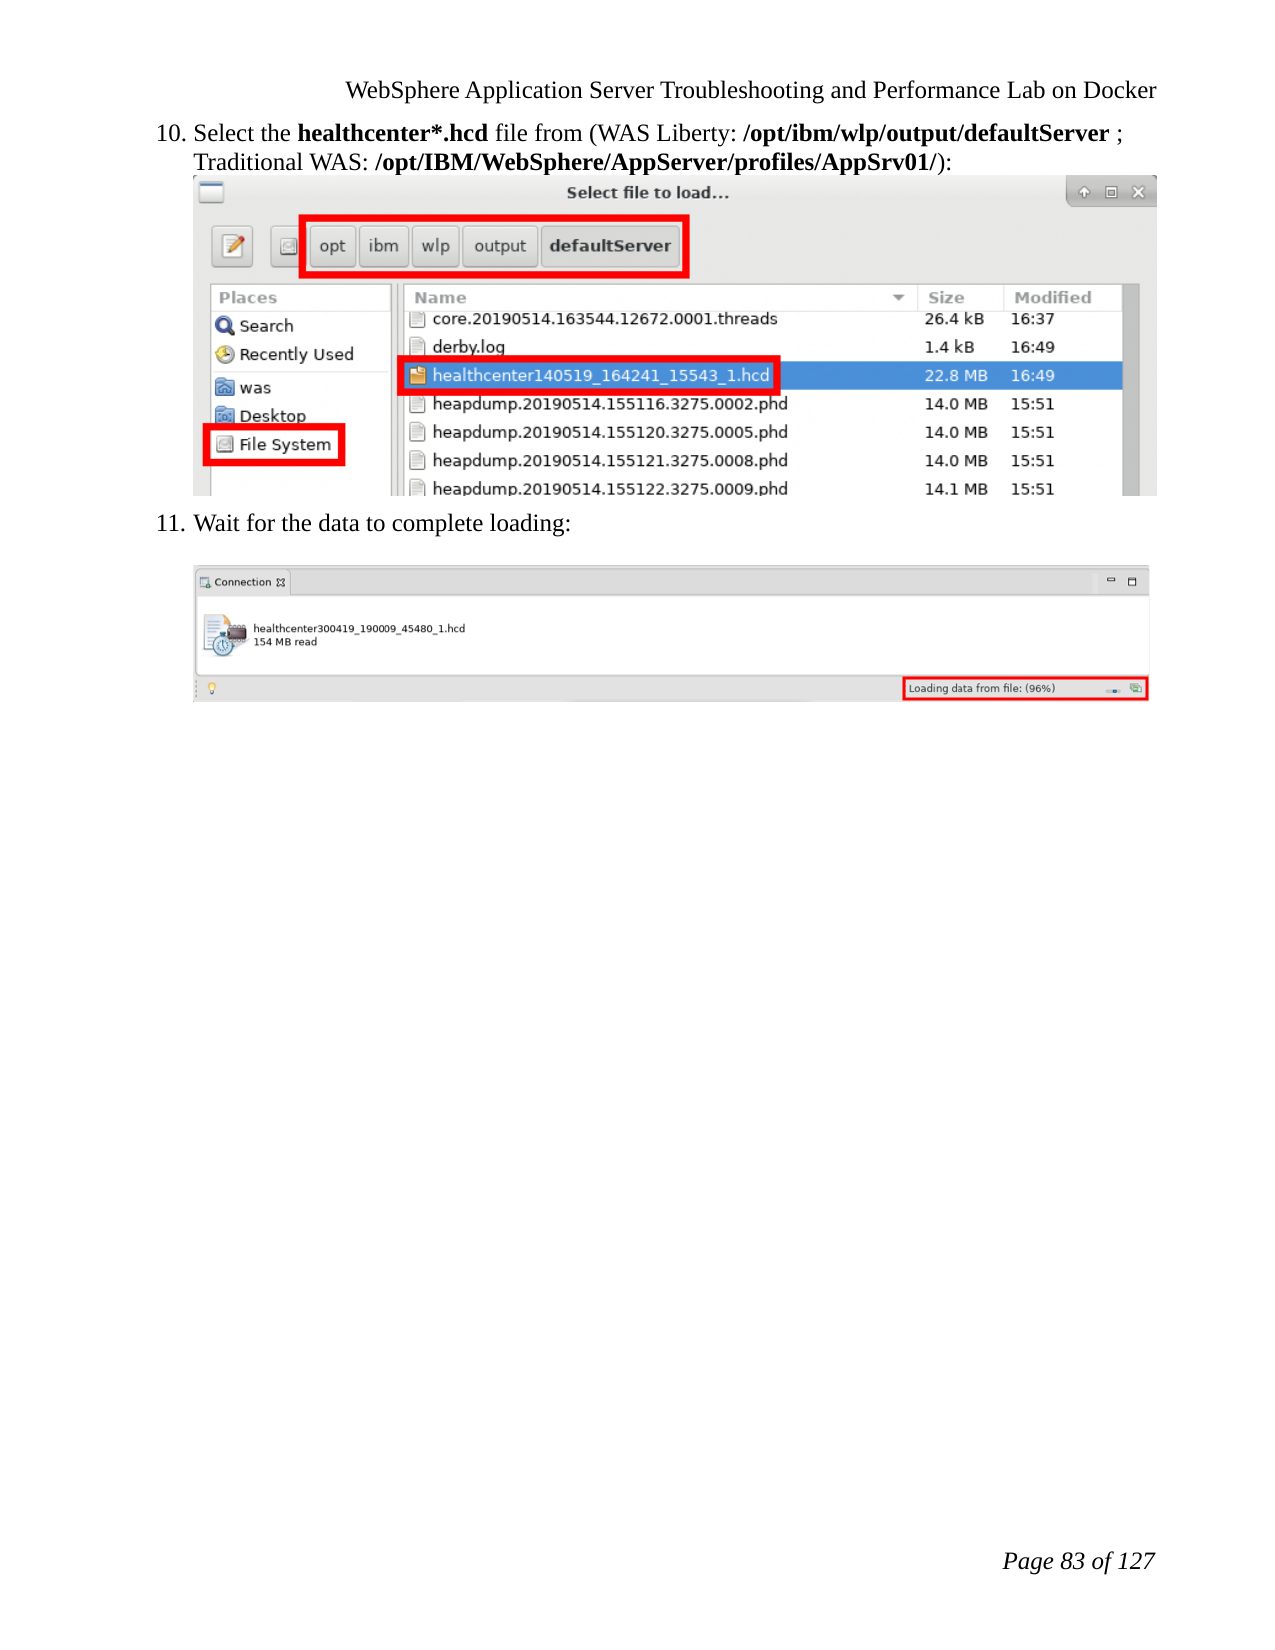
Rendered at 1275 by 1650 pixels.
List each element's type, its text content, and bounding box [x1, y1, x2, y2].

picture [193, 565, 1150, 702]
picture [193, 175, 1157, 496]
